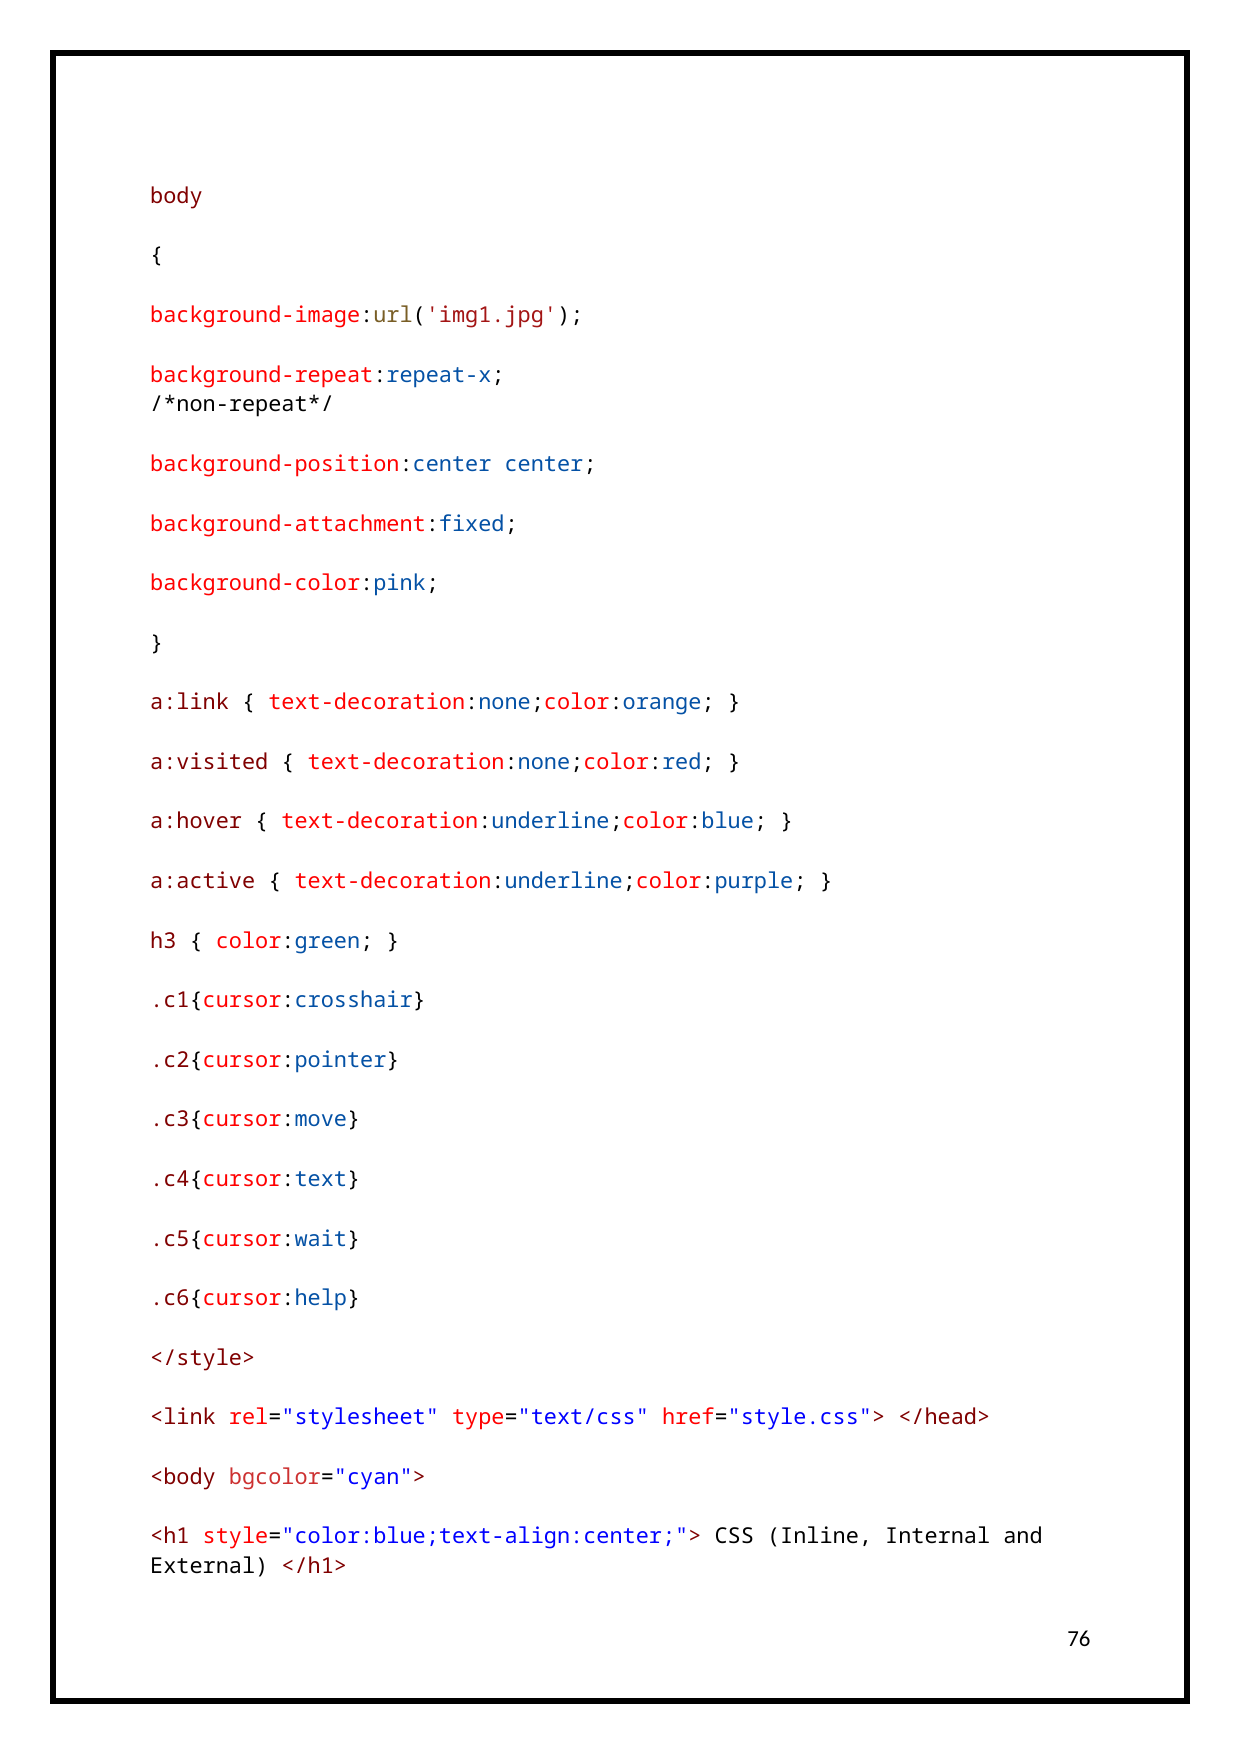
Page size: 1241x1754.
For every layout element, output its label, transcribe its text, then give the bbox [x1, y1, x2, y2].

text a:visited { text-decoration:none;color:red; } [150, 746, 1090, 776]
text a:hover { text-decoration:underline;color:blue; } [150, 805, 1090, 835]
text { [150, 239, 1090, 269]
text a:link { text-decoration:none;color:orange; } [150, 686, 1090, 716]
text .c5{cursor:wait} [150, 1222, 1090, 1252]
text <link rel="stylesheet" type="text/css" href="style.css"> </head> [150, 1401, 1090, 1431]
text background-attachment:fixed; [150, 507, 1090, 537]
text } [150, 627, 1090, 656]
text h3 { color:green; } [150, 924, 1090, 954]
text <h1 style="color:blue;text-align:center;"> CSS (Inline, Internal and External) </h1> [150, 1520, 1090, 1580]
text .c1{cursor:crosshair} [150, 984, 1090, 1014]
text body [150, 180, 1090, 209]
text background-position:center center; [150, 448, 1090, 478]
text .c2{cursor:pointer} [150, 1044, 1090, 1073]
text background-image:url('img1.jpg'); [150, 299, 1090, 329]
text a:active { text-decoration:underline;color:purple; } [150, 865, 1090, 895]
text </style> [150, 1342, 1090, 1371]
text .c6{cursor:help} [150, 1282, 1090, 1312]
text background-repeat:repeat-x; [150, 358, 1090, 388]
text .c4{cursor:text} [150, 1163, 1090, 1193]
text /*non-repeat*/ [150, 388, 1090, 418]
text <body bgcolor="cyan"> [150, 1461, 1090, 1491]
text background-color:pink; [150, 567, 1090, 597]
text .c3{cursor:move} [150, 1103, 1090, 1133]
